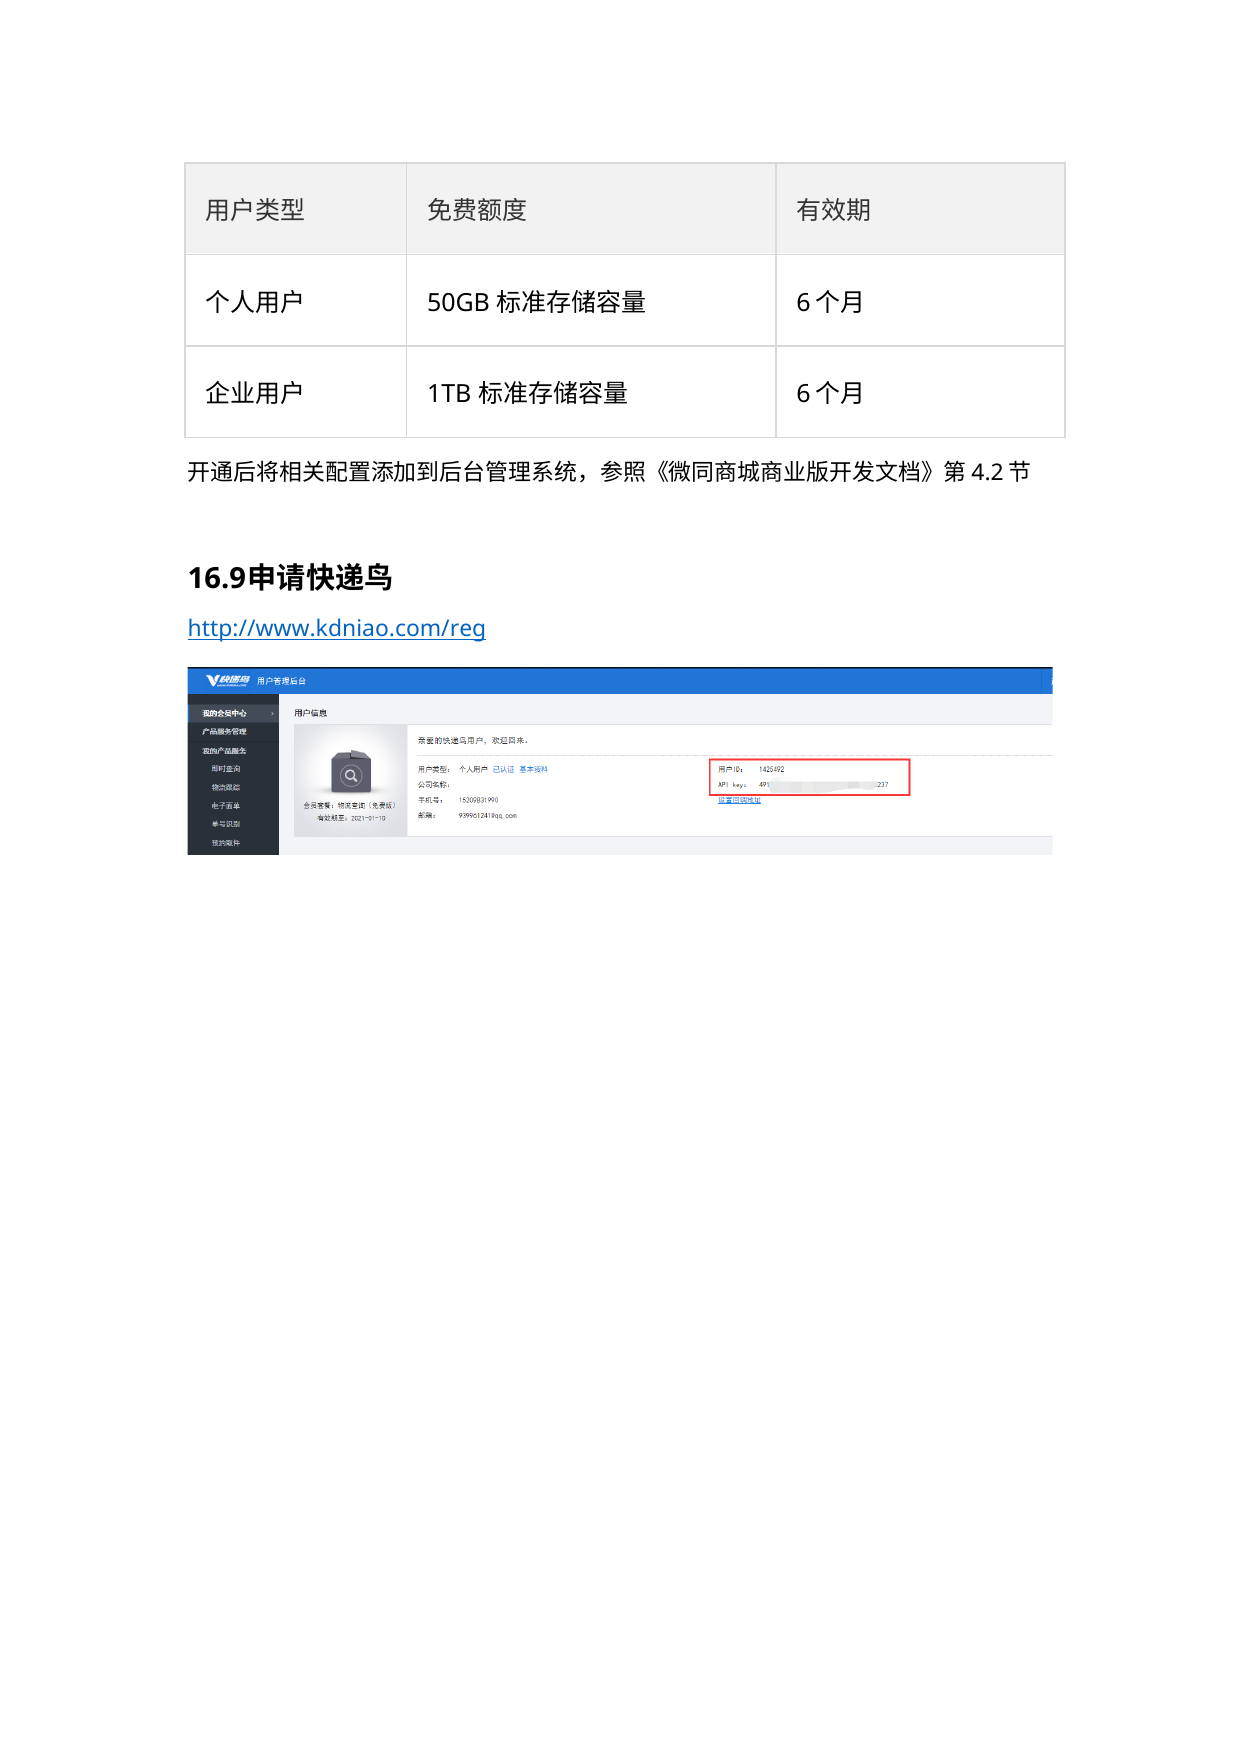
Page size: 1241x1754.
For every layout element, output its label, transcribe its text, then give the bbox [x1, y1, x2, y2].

picture [187, 667, 1053, 855]
table_cell 6个月 [777, 347, 1064, 437]
table_header 用户类型 [186, 164, 406, 253]
text http://www.kdniao.com/reg [187, 612, 1053, 644]
table_header 有效期 [777, 164, 1064, 253]
table_cell 1TB 标准存储容量 [407, 347, 775, 437]
table_cell 6个月 [777, 255, 1064, 345]
table_header 免费额度 [407, 164, 775, 253]
subtitle 申请快递鸟 [187, 543, 1053, 608]
table_cell 50GB 标准存储容量 [407, 255, 775, 345]
table_cell 个人用户 [186, 255, 406, 345]
text 开通后将相关配置添加到后台管理系统，参照《微同商城商业版开发文档》第4.2节 [187, 438, 1053, 503]
table_cell 企业用户 [186, 347, 406, 437]
